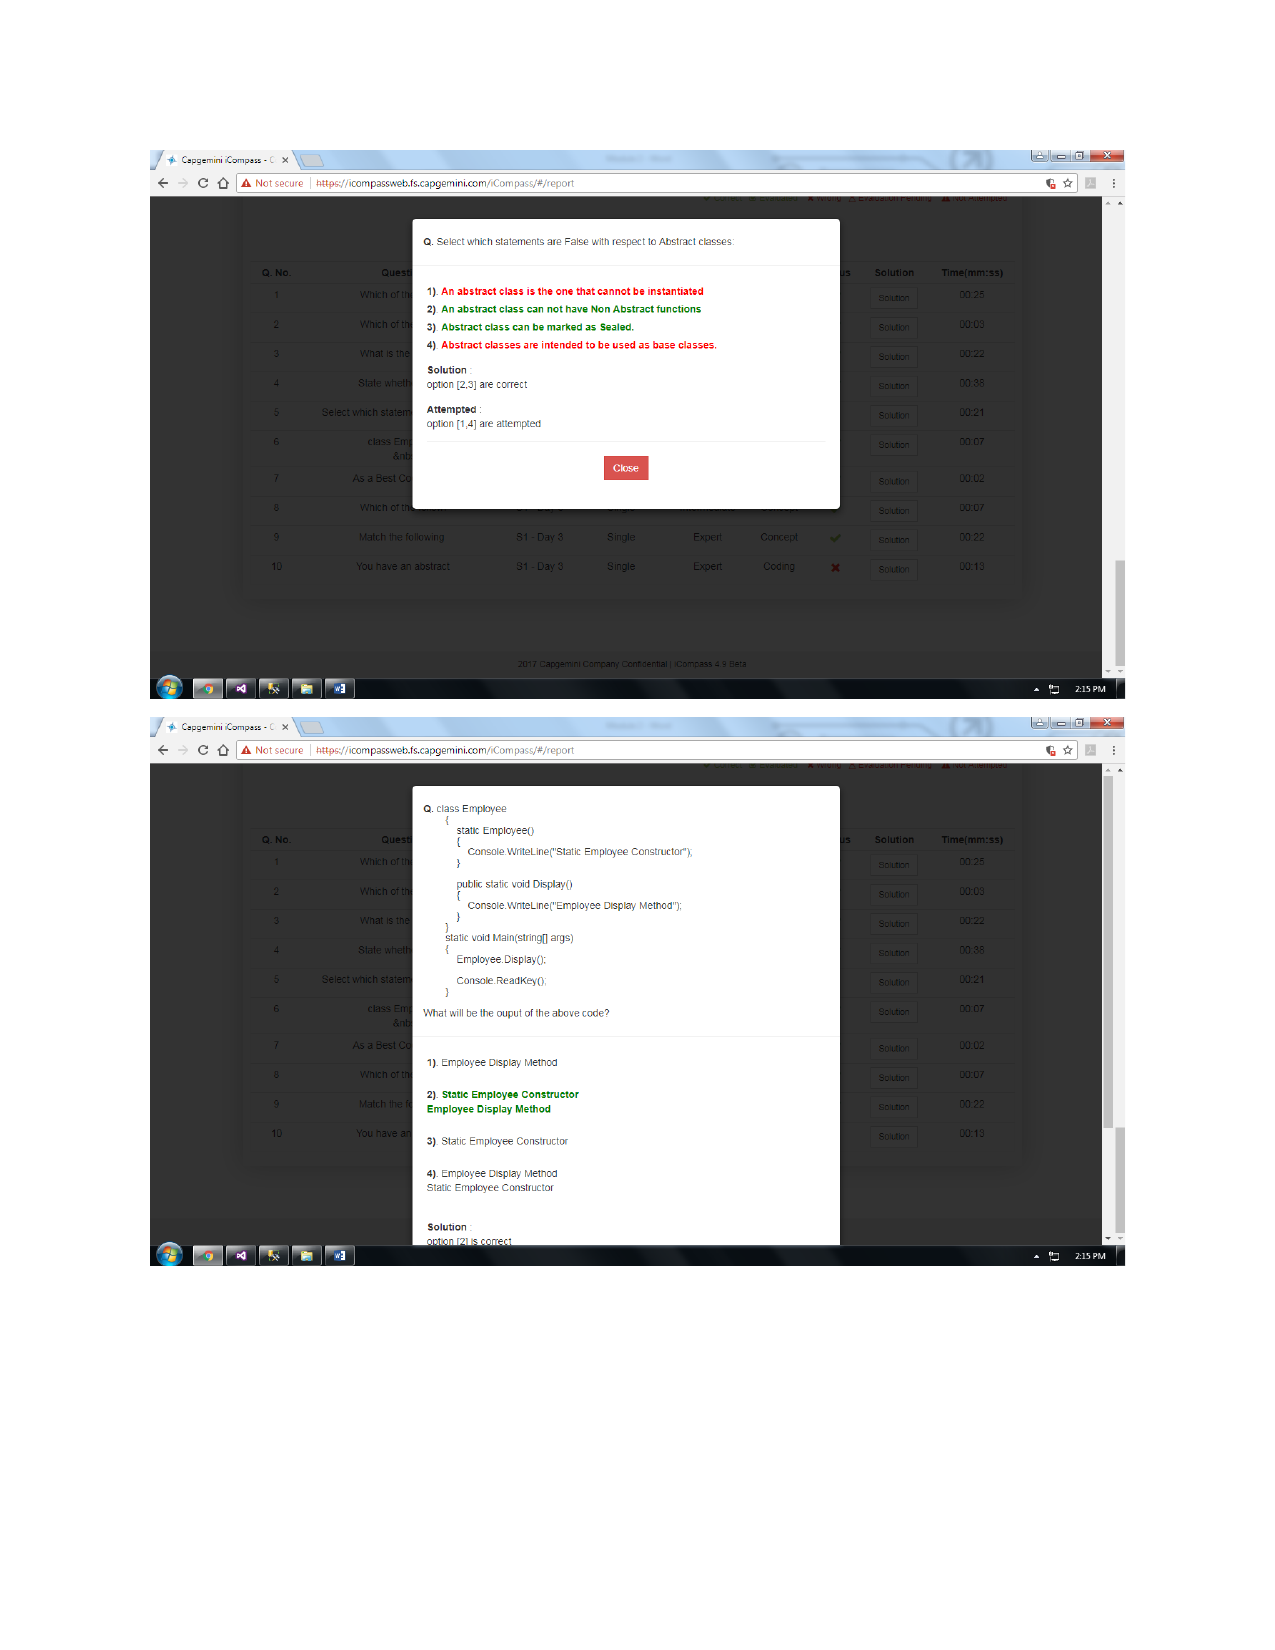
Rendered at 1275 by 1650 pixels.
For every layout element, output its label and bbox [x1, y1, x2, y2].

picture [150, 717, 1125, 1266]
picture [150, 150, 1125, 699]
